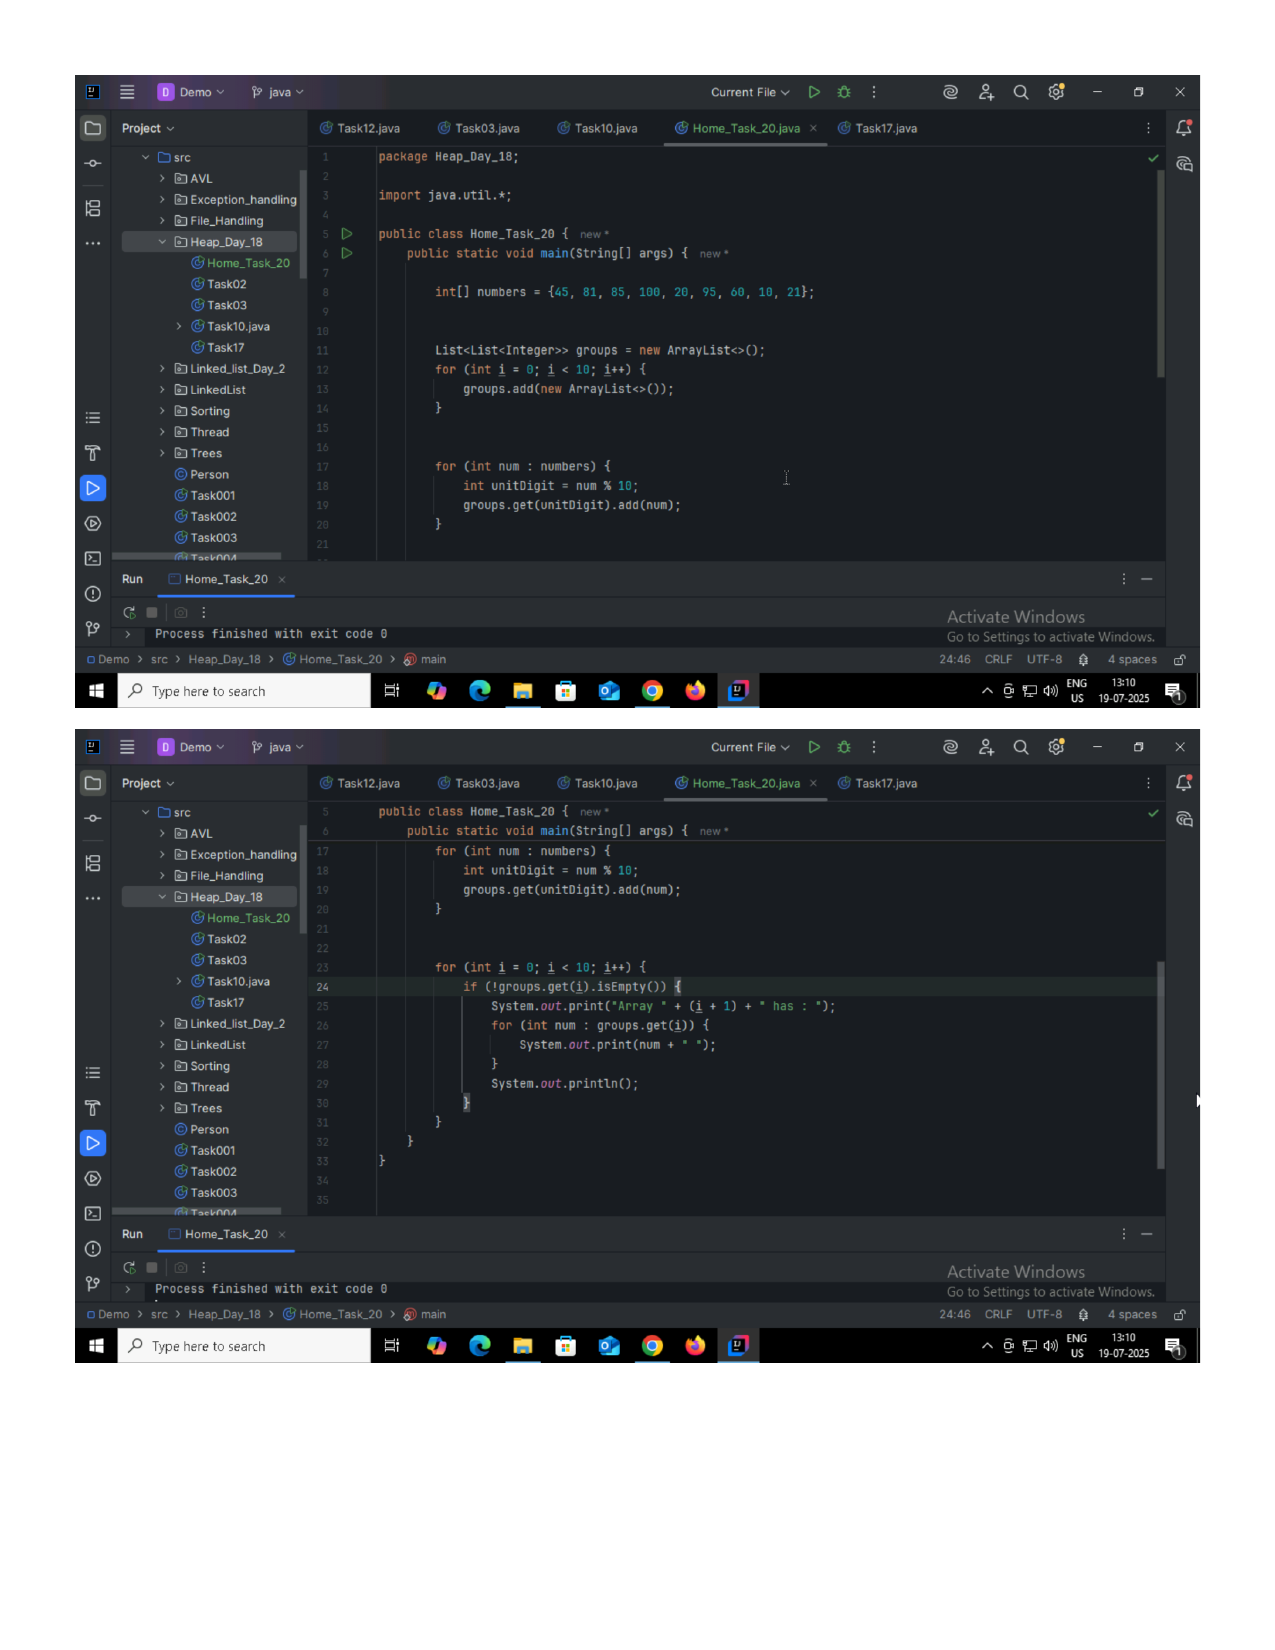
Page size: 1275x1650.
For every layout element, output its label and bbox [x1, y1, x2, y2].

picture [75, 75, 1200, 708]
picture [75, 729, 1200, 1363]
